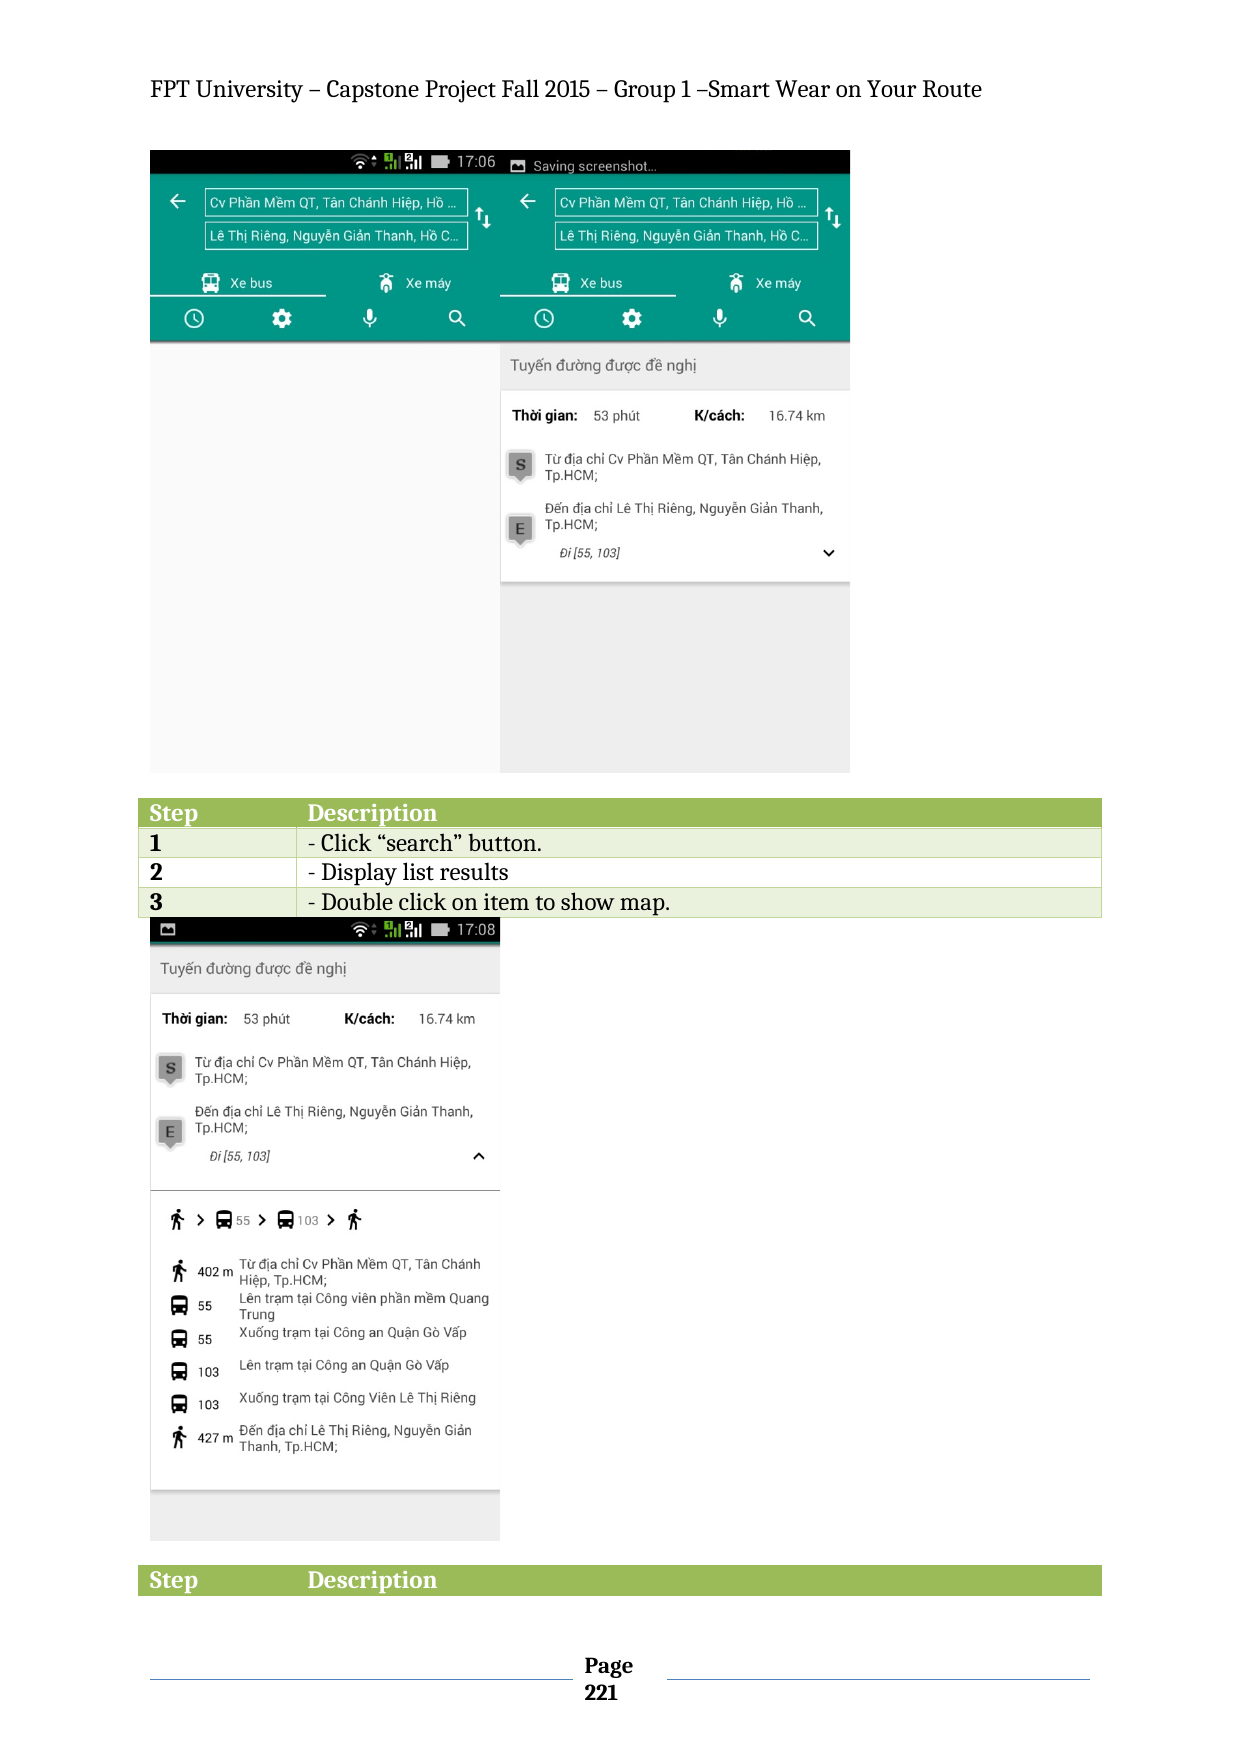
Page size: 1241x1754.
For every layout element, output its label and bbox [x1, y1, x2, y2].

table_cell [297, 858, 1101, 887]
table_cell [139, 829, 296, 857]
picture [150, 150, 851, 773]
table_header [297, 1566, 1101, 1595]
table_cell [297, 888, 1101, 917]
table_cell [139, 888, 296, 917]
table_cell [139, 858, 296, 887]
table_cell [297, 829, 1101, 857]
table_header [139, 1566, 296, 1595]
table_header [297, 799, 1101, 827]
picture [150, 917, 501, 1541]
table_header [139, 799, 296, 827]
